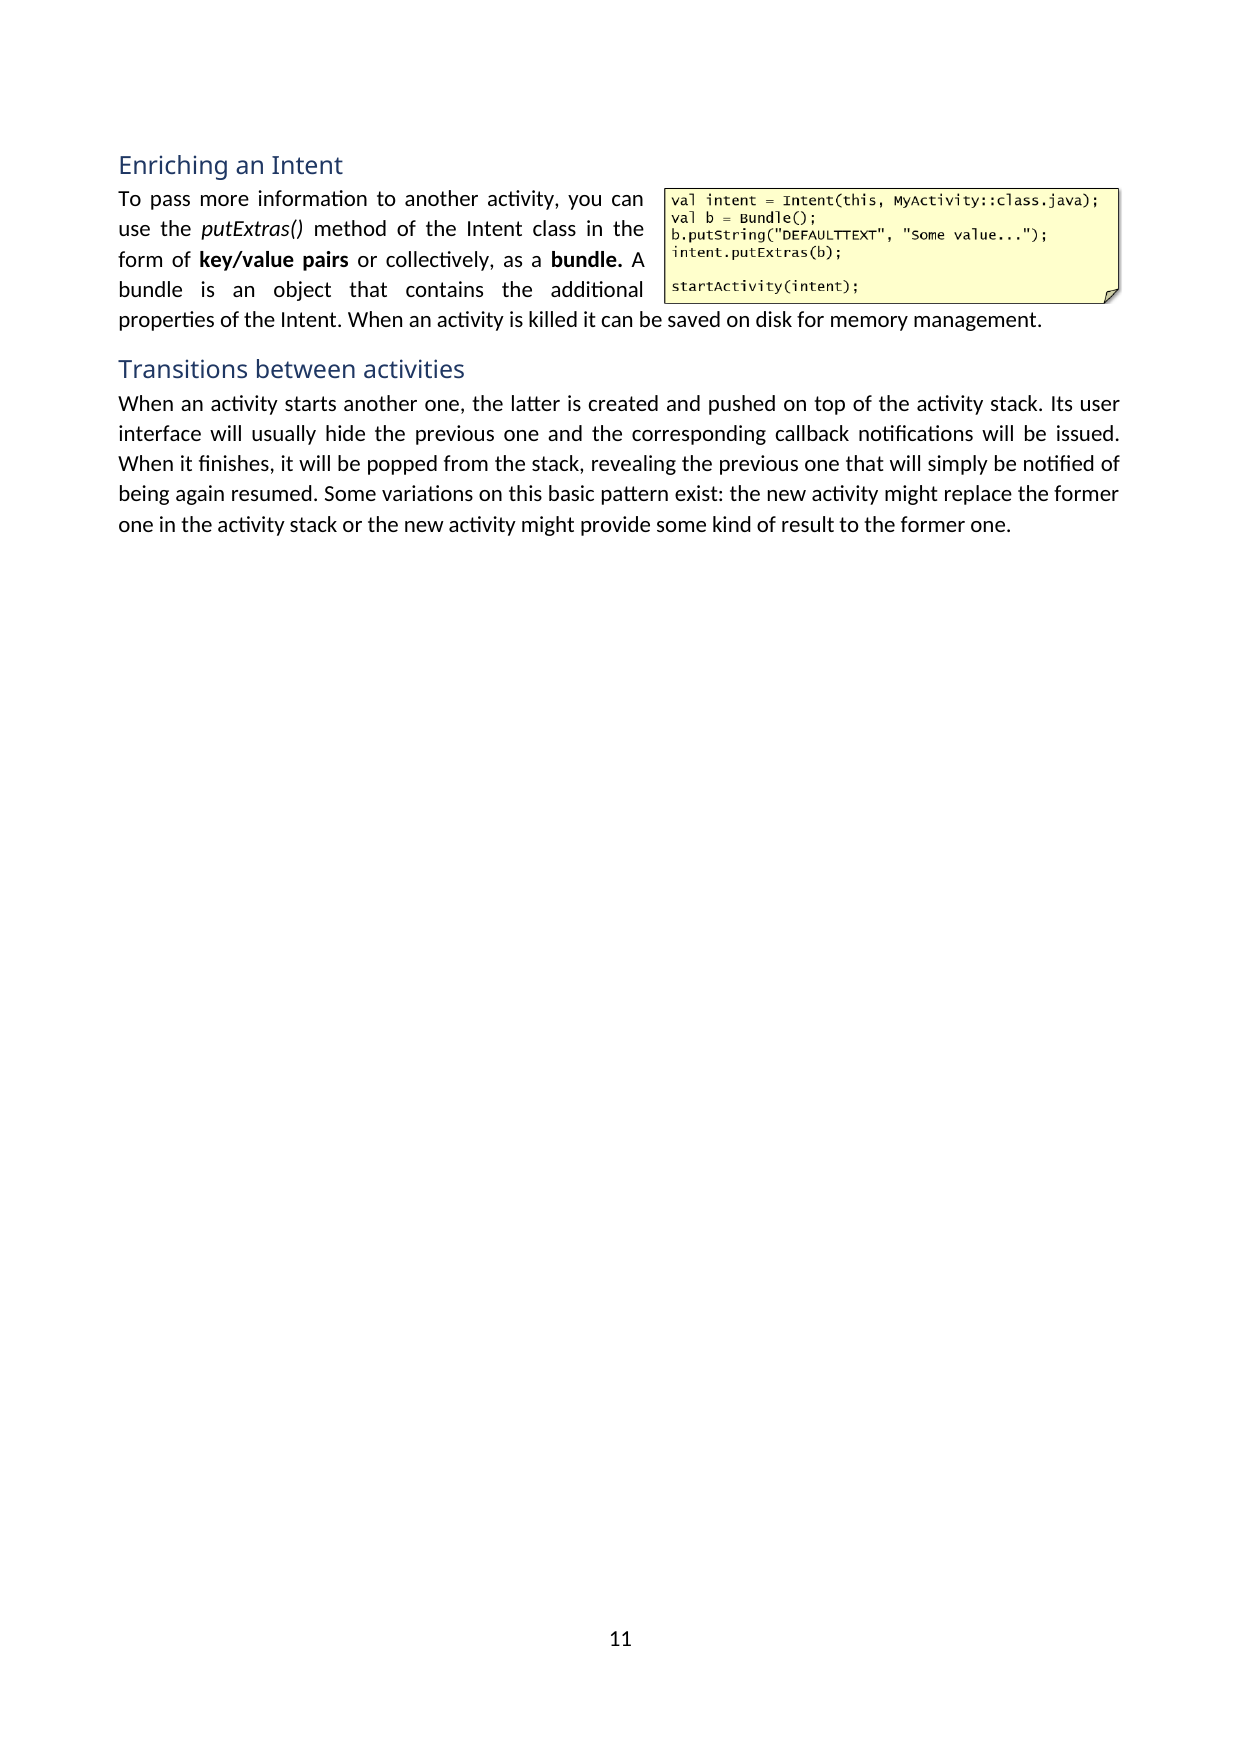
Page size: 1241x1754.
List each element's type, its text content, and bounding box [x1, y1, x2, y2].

text When an activity starts another one, the latter is created and pushed on top of the activity stack. Its user interface will usually hide the previous one and the corresponding callback notifications will be issued. When it finishes, it will be popped from the stack, revealing the previous one that will simply be notified of being again resumed. Some variations on this basic pattern exist: the new activity might replace the former one in the activity stack or the new activity might provide some kind of result to the former one. [118, 389, 1122, 538]
subtitle Enriching an Intent [118, 148, 1122, 182]
subtitle Transitions between activities [118, 352, 1122, 386]
picture [663, 186, 1123, 304]
